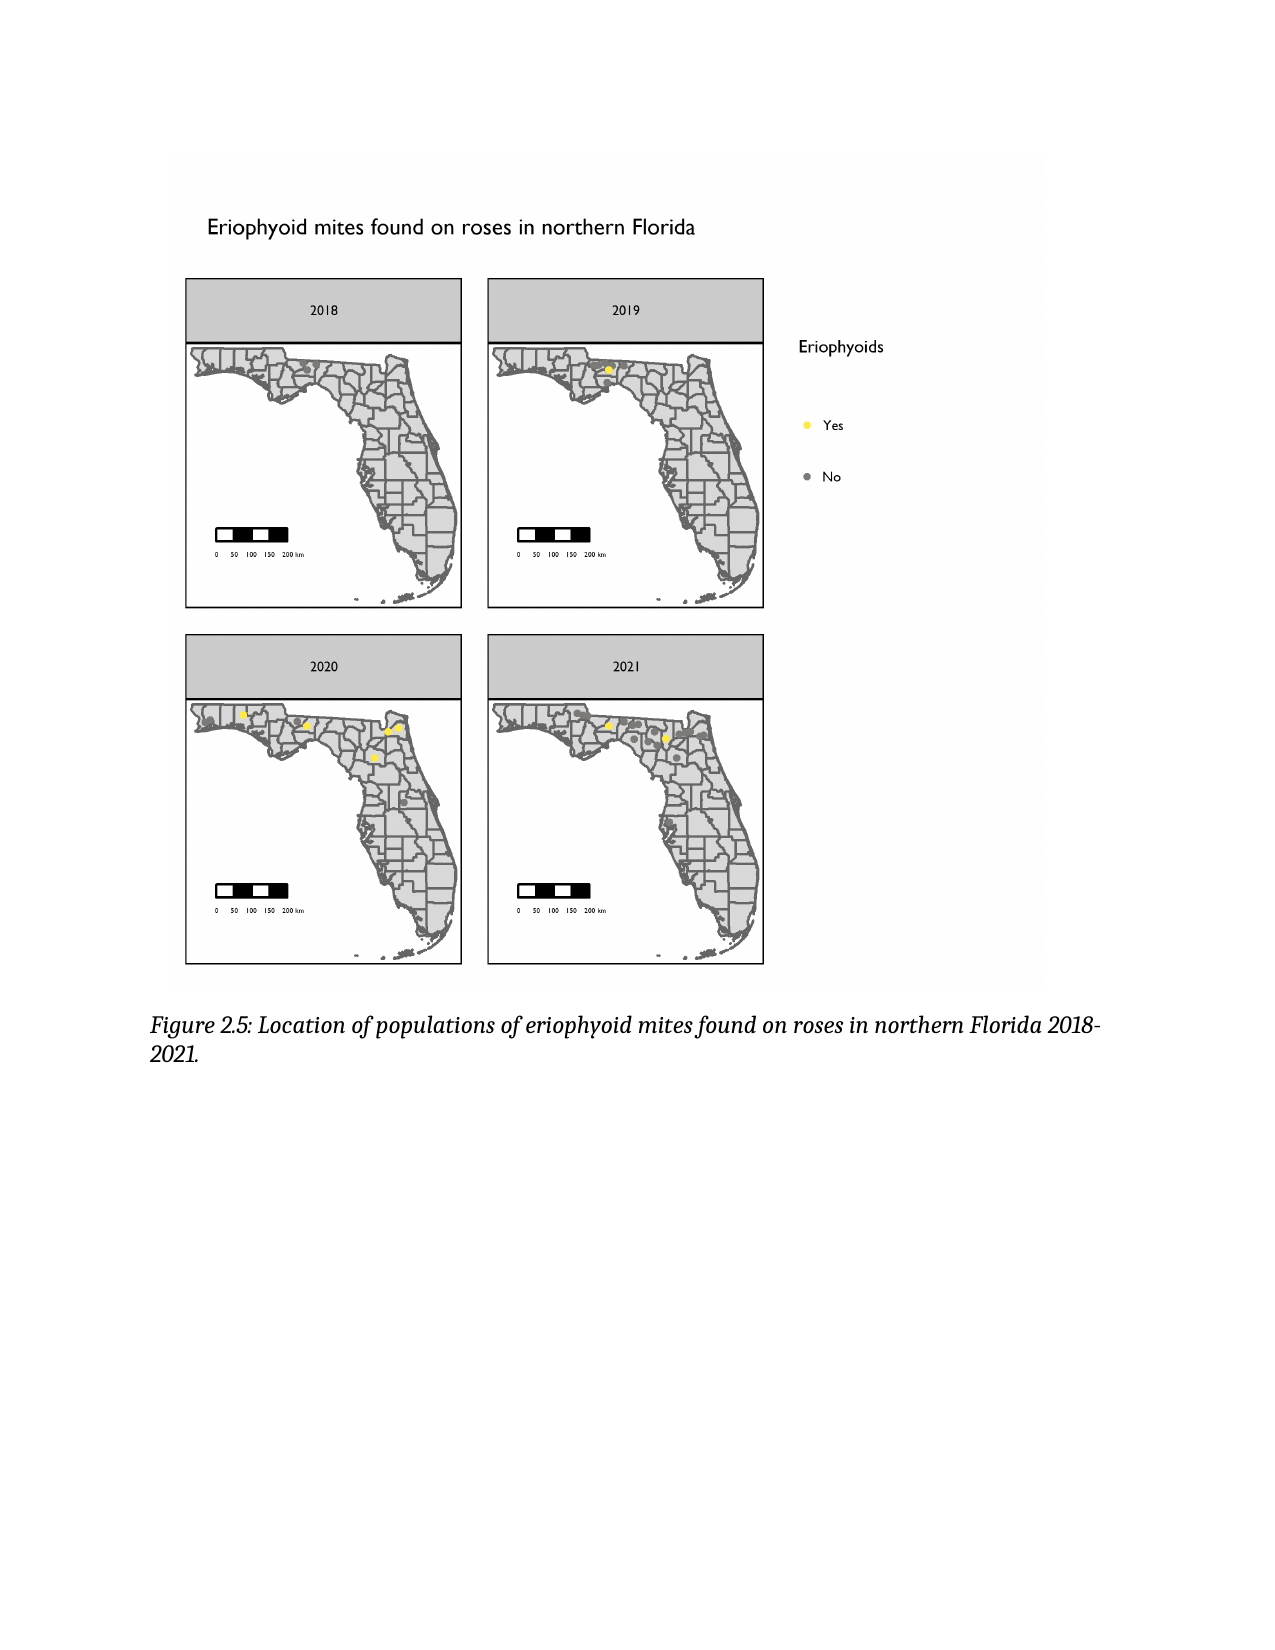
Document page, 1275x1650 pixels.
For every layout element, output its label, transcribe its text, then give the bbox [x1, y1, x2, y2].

picture [168, 150, 1044, 990]
text Figure 2.5: Location of populations of eriophyoid mites found on roses in northern Florida 2018-2021. [150, 1011, 1125, 1068]
